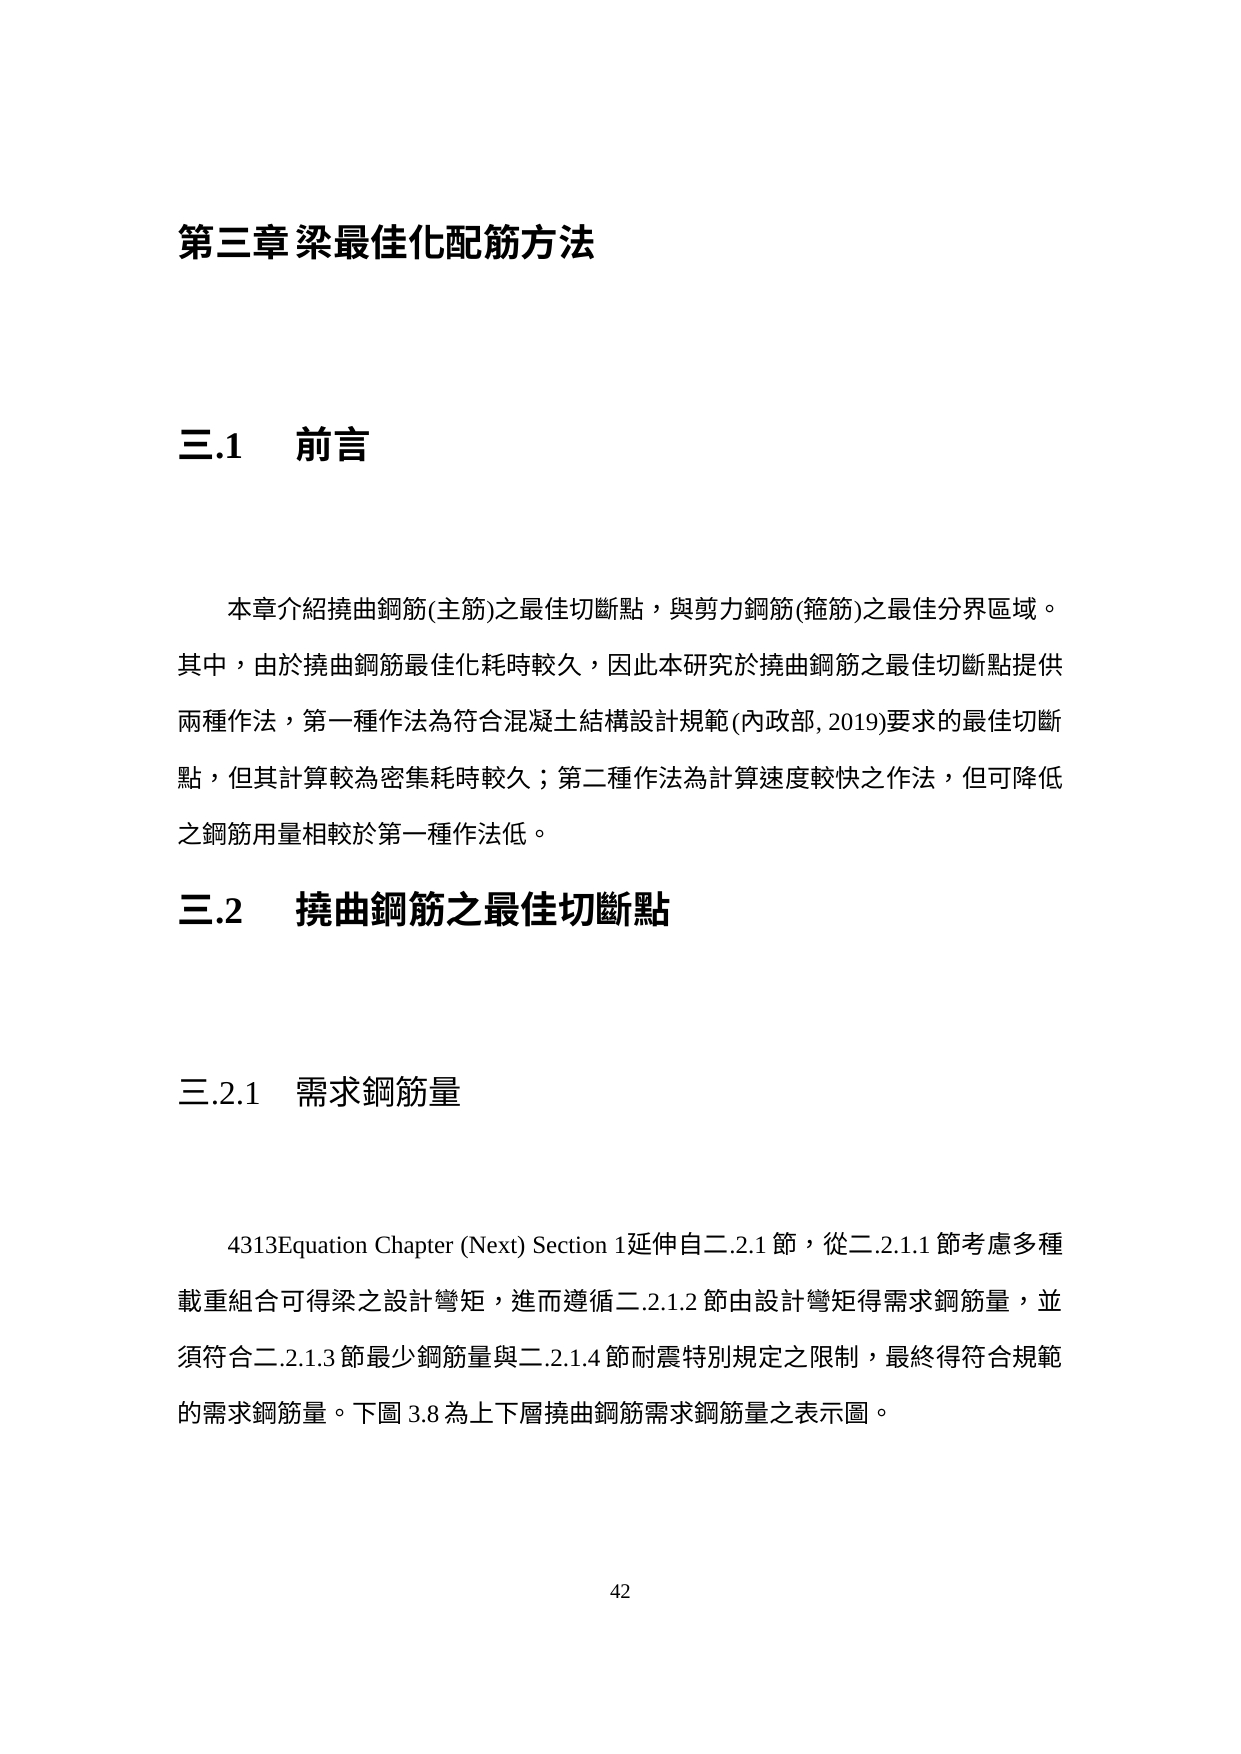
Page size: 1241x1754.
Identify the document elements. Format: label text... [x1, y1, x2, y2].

subtitle 梁最佳化配筋方法 [177, 203, 1063, 278]
subtitle 撓曲鋼筋之最佳切斷點 [177, 869, 1063, 944]
subtitle 前言 [177, 405, 1063, 480]
subtitle 需求鋼筋量 [177, 1053, 1063, 1128]
text 本章介紹撓曲鋼筋(主筋)之最佳切斷點，與剪力鋼筋(箍筋)之最佳分界區域。其中，由於撓曲鋼筋最佳化耗時較久，因此本研究於撓曲鋼筋之最佳切斷點提供兩種作法，第一種作法為符合混凝土結構設計規範(內政部, 2019)要求的最佳切斷點，但其計算較為密集耗時較久；第二種作法為計算速度較快之作法，但可降低之鋼筋用量相較於第一種作法低。 [177, 589, 1063, 851]
